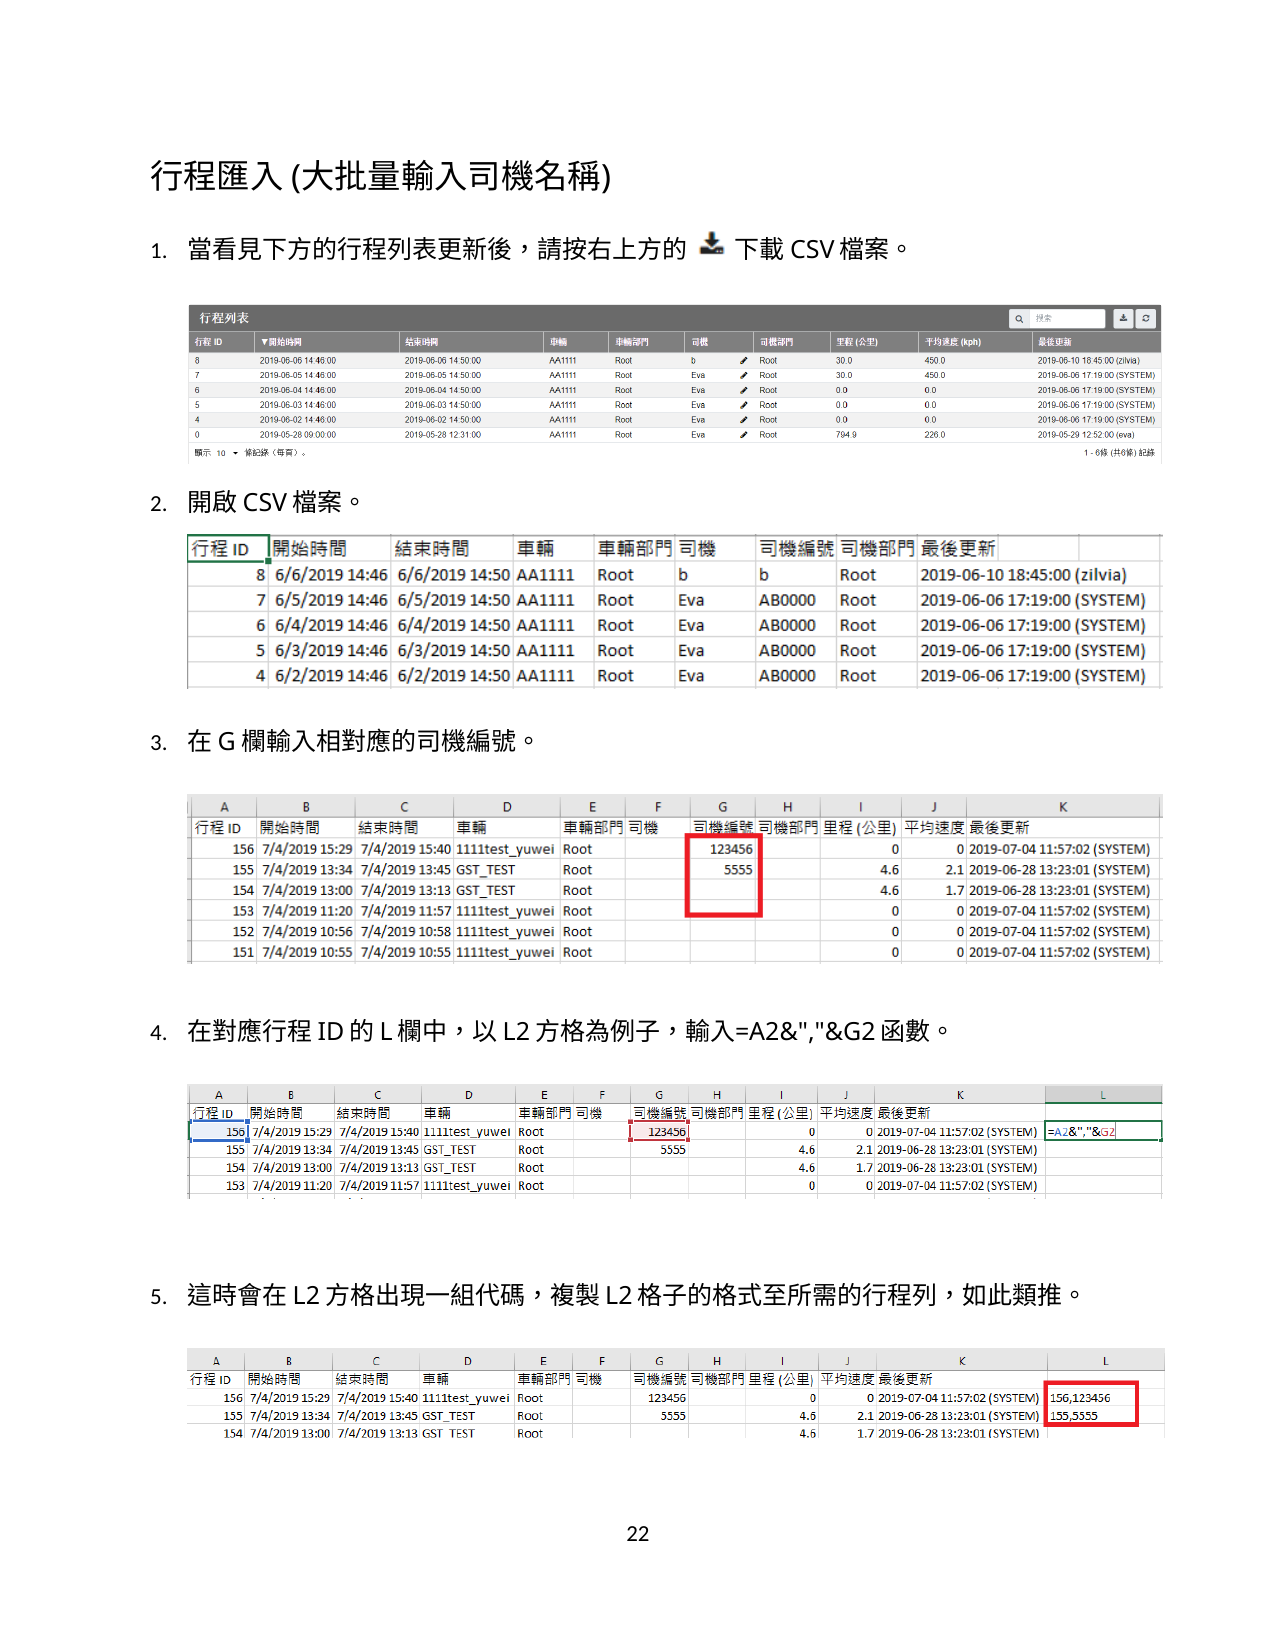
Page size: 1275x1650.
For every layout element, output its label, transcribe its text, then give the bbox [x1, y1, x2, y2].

subtitle 行程匯入 (大批量輸入司機名稱) [150, 150, 1125, 198]
list 當看見下方的行程列表更新後，請按右上方的 下載CSV檔案。 [150, 227, 1125, 266]
list 在對應行程ID的L欄中，以L2方格為例子，輸入=A2&","&G2函數。 [150, 1011, 1125, 1047]
picture [187, 794, 1163, 964]
picture [187, 1084, 1163, 1199]
list 在G欄輸入相對應的司機編號。 [150, 722, 1125, 758]
picture [187, 1348, 1165, 1438]
picture [693, 227, 729, 259]
list 這時會在L2方格出現一組代碼，複製L2格子的格式至所需的行程列，如此類推。 [150, 1275, 1125, 1312]
picture [187, 302, 1163, 464]
picture [187, 534, 1163, 689]
